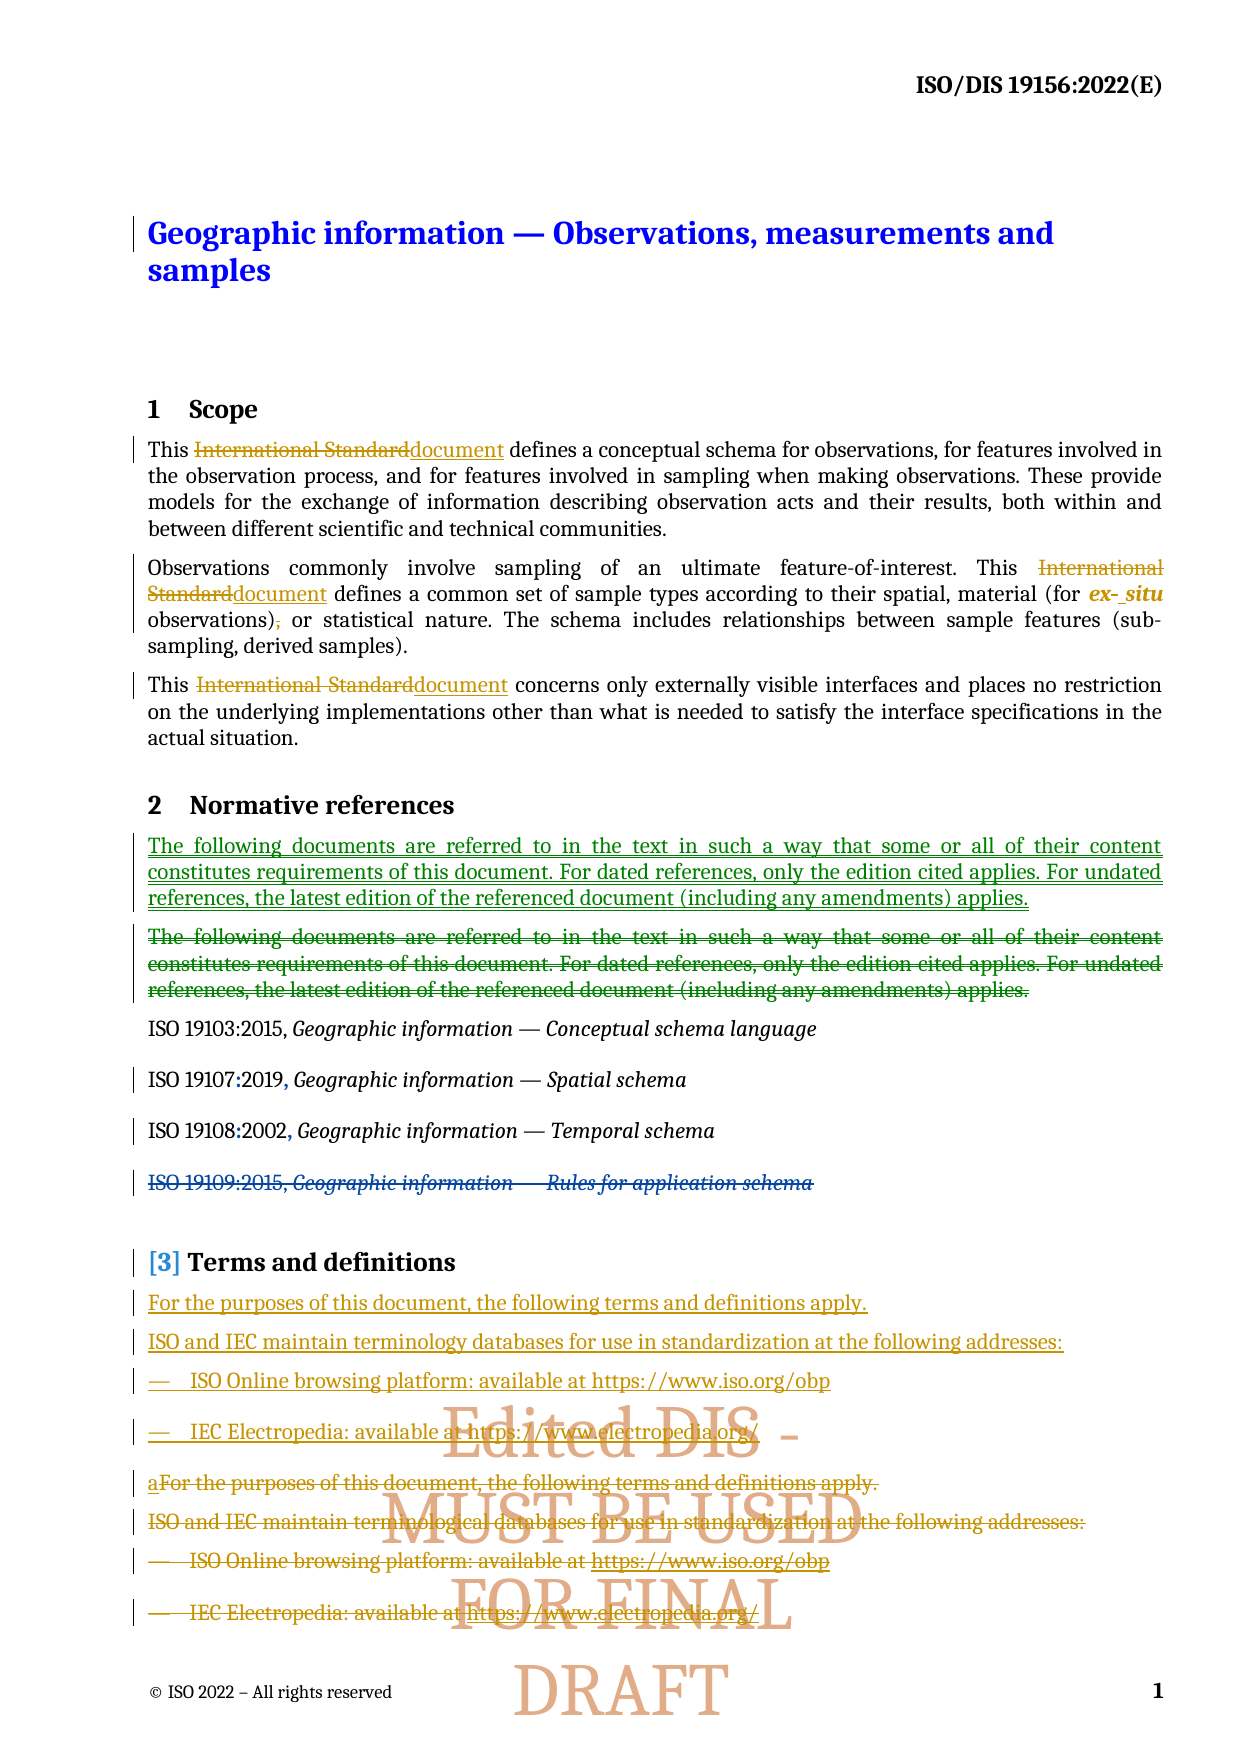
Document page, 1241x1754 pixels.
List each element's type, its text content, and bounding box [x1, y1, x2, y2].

title Geographic information — Observations, measurements and samples [148, 216, 1163, 288]
subtitle Normative references [148, 792, 1163, 820]
text ISO 19108:2002, Geographic information — Temporal schema [148, 1118, 1163, 1145]
text ISO 19103:2015, Geographic information — Conceptual schema language [148, 1016, 1163, 1042]
subtitle Scope [148, 396, 1163, 424]
text This defines a conceptual schema for observations, for features involved in the observation process, and for features involved in sampling when making observations. These provide models for the exchange of information describing observation acts and their results, both within and between different scientific and technical communities. [148, 436, 1163, 542]
text This concerns only externally visible interfaces and places no restriction on the underlying implementations other than what is needed to satisfy the interface specifications in the actual situation. [148, 672, 1163, 751]
subtitle Terms and definitions [148, 1249, 1163, 1277]
text ISO 19107:2019, Geographic information — Spatial schema [148, 1067, 1163, 1093]
text Observations commonly involve sampling of an ultimate feature-of-interest. This defines a common set of sample types according to their spatial, material (for exsitu observations) or statistical nature. The schema includes relationships between sample features (sub-sampling, derived samples). [148, 554, 1163, 660]
